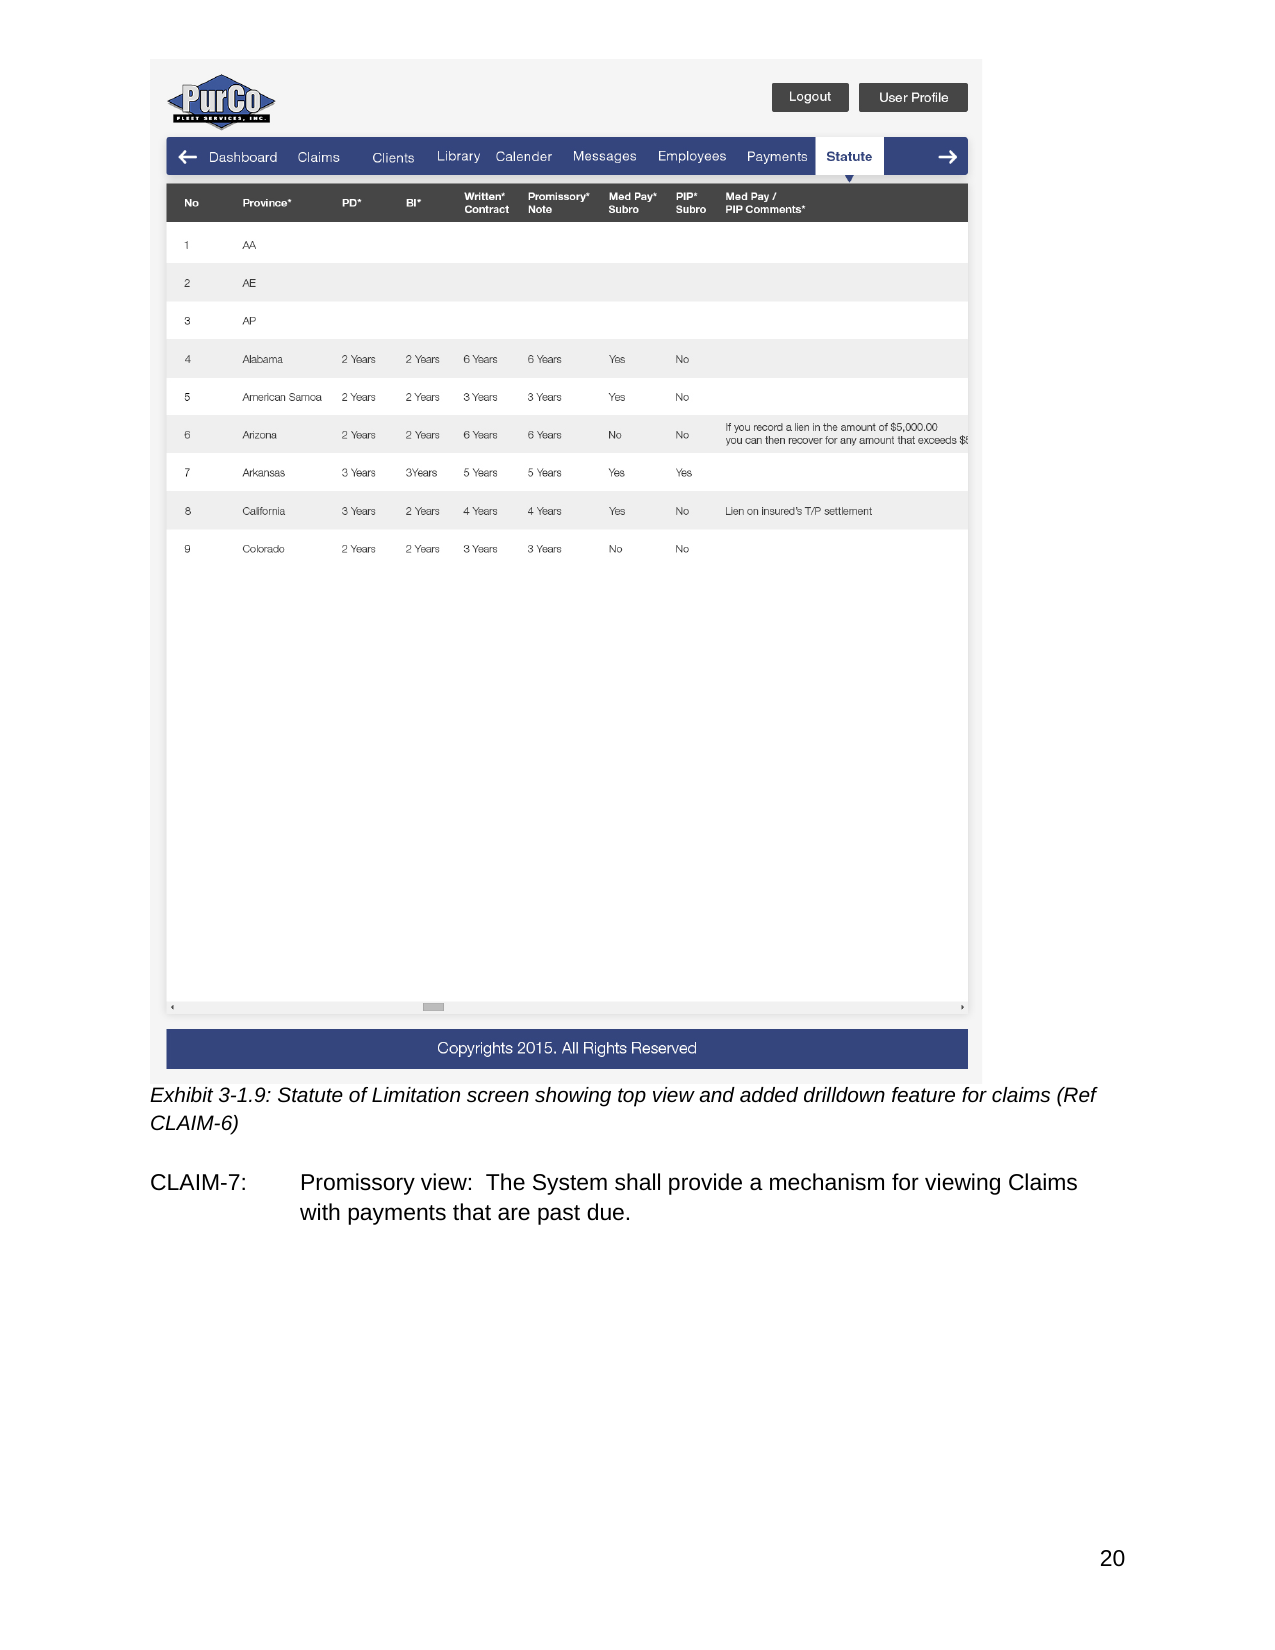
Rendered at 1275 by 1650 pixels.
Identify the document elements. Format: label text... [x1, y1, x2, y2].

text with payments that are past due. [150, 1199, 1125, 1225]
picture [150, 59, 983, 1084]
text CLAIM-7: Promissory view: The System shall provide a mechanism for viewing Claims [150, 1168, 1125, 1195]
text Exhibit 3-1.9: Statute of Limitation screen showing top view and added drilldown feature for claims (Ref CLAIM-6) [150, 1083, 1125, 1135]
